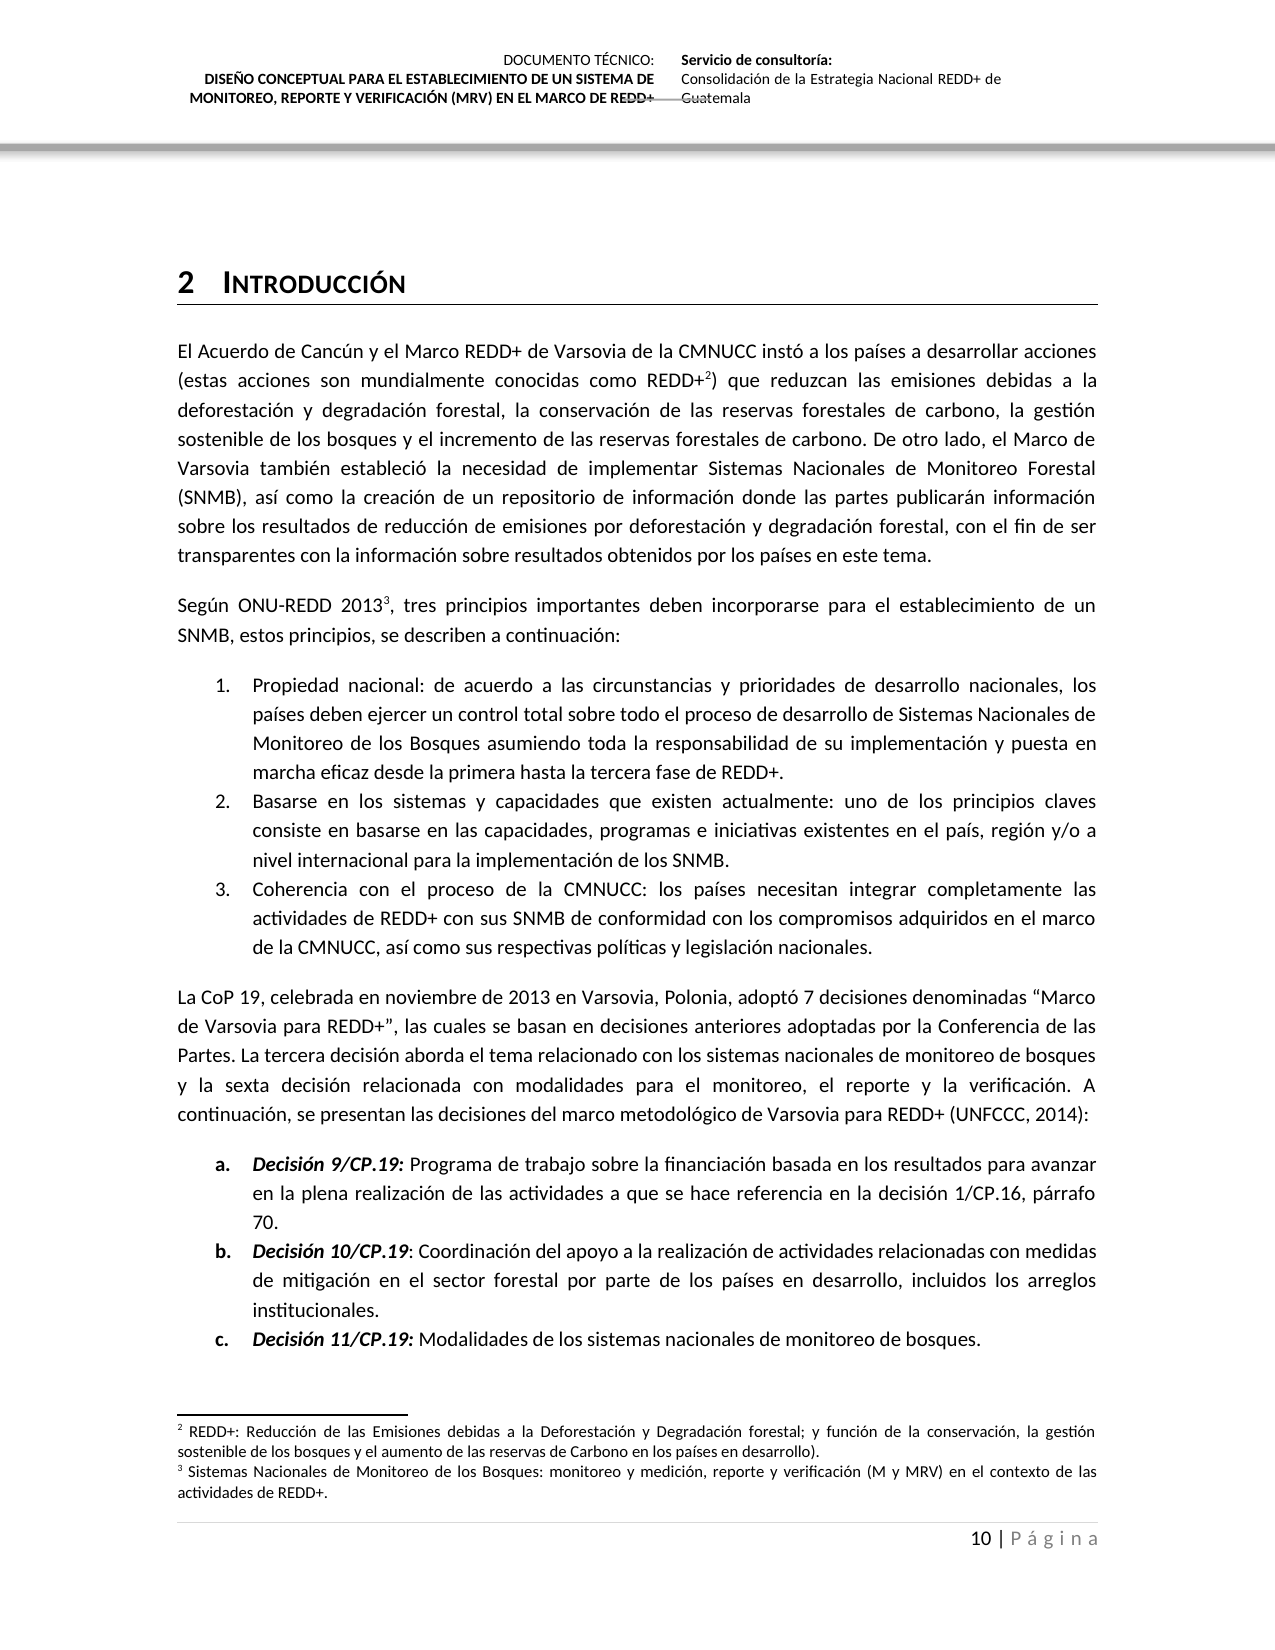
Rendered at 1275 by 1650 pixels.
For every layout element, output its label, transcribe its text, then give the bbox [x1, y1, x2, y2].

text El Acuerdo de Cancún y el Marco REDD+ de Varsovia de la CMNUCC instó a los países a desarrollar acciones (estas acciones son mundialmente conocidas como REDD+) que reduzcan las emisiones debidas a la deforestación y degradación forestal, la conservación de las reservas forestales de carbono, la gestión sostenible de los bosques y el incremento de las reservas forestales de carbono. De otro lado, el Marco de Varsovia también estableció la necesidad de implementar Sistemas Nacionales de Monitoreo Forestal (SNMB), así como la creación de un repositorio de información donde las partes publicarán información sobre los resultados de reducción de emisiones por deforestación y degradación forestal, con el fin de ser transparentes con la información sobre resultados obtenidos por los países en este tema. [177, 338, 1098, 568]
list Decisión 10/CP.19: Coordinación del apoyo a la realización de actividades relacionadas con medidas de mitigación en el sector forestal por parte de los países en desarrollo, incluidos los arreglos institucionales. [215, 1238, 1098, 1322]
subtitle Introducción [177, 261, 1098, 304]
text Según ONU-REDD 2013, tres principios importantes deben incorporarse para el establecimiento de un SNMB, estos principios, se describen a continuación: [177, 593, 1098, 647]
list Propiedad nacional: de acuerdo a las circunstancias y prioridades de desarrollo nacionales, los países deben ejercer un control total sobre todo el proceso de desarrollo de Sistemas Nacionales de Monitoreo de los Bosques asumiendo toda la responsabilidad de su implementación y puesta en marcha eficaz desde la primera hasta la tercera fase de REDD+. [215, 672, 1098, 785]
list Decisión 9/CP.19: Programa de trabajo sobre la financiación basada en los resultados para avanzar en la plena realización de las actividades a que se hace referencia en la decisión 1/CP.16, párrafo 70. [215, 1151, 1098, 1235]
list Coherencia con el proceso de la CMNUCC: los países necesitan integrar completamente las actividades de REDD+ con sus SNMB de conformidad con los compromisos adquiridos en el marco de la CMNUCC, así como sus respectivas políticas y legislación nacionales. [215, 876, 1098, 960]
text La CoP 19, celebrada en noviembre de 2013 en Varsovia, Polonia, adoptó 7 decisiones denominadas “Marco de Varsovia para REDD+”, las cuales se basan en decisiones anteriores adoptadas por la Conferencia de las Partes. La tercera decisión aborda el tema relacionado con los sistemas nacionales de monitoreo de bosques y la sexta decisión relacionada con modalidades para el monitoreo, el reporte y la verificación. A continuación, se presentan las decisiones del marco metodológico de Varsovia para REDD+ (UNFCCC, 2014): [177, 984, 1098, 1126]
list Basarse en los sistemas y capacidades que existen actualmente: uno de los principios claves consiste en basarse en las capacidades, programas e iniciativas existentes en el país, región y/o a nivel internacional para la implementación de los SNMB. [215, 788, 1098, 872]
list Decisión 11/CP.19: Modalidades de los sistemas nacionales de monitoreo de bosques. [215, 1326, 1098, 1351]
